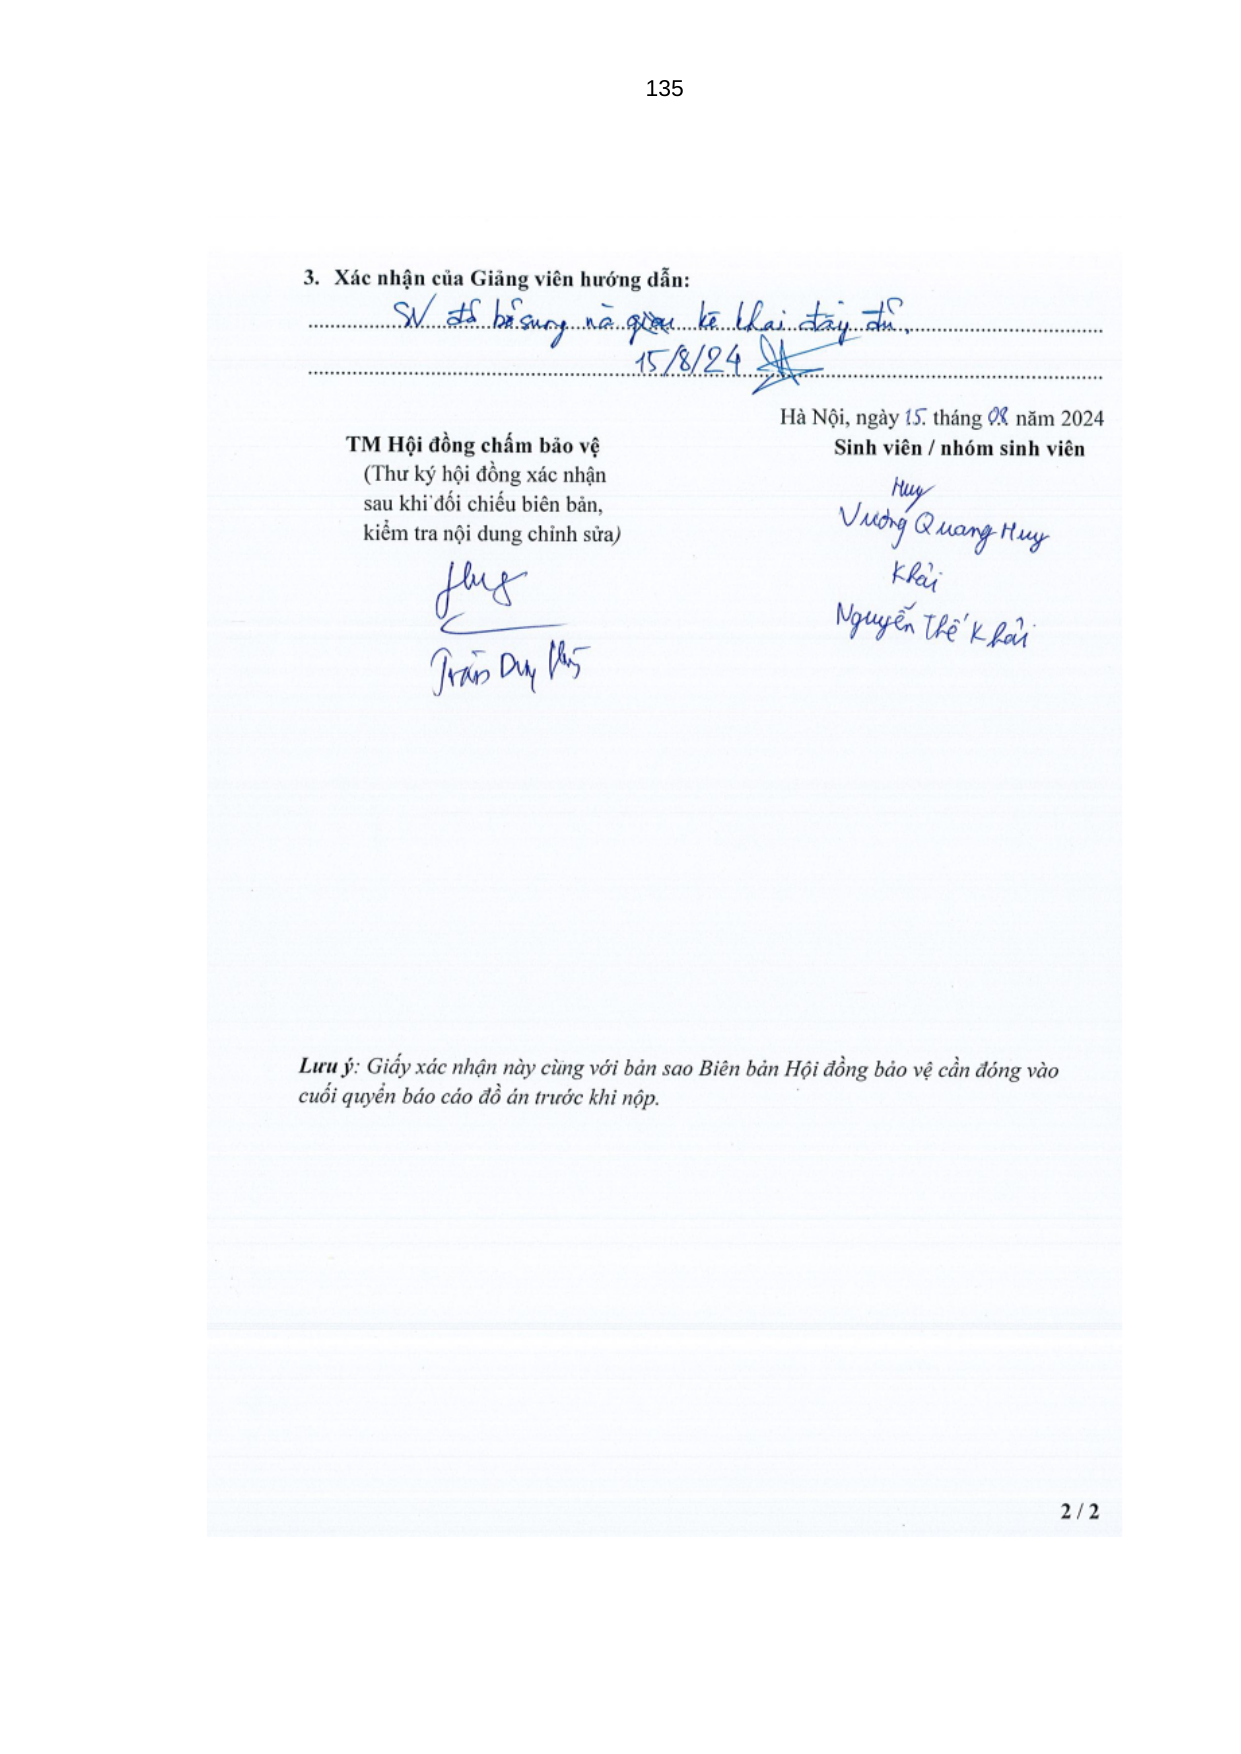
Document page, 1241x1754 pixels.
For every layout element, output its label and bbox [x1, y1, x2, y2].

picture [206, 216, 1123, 1537]
